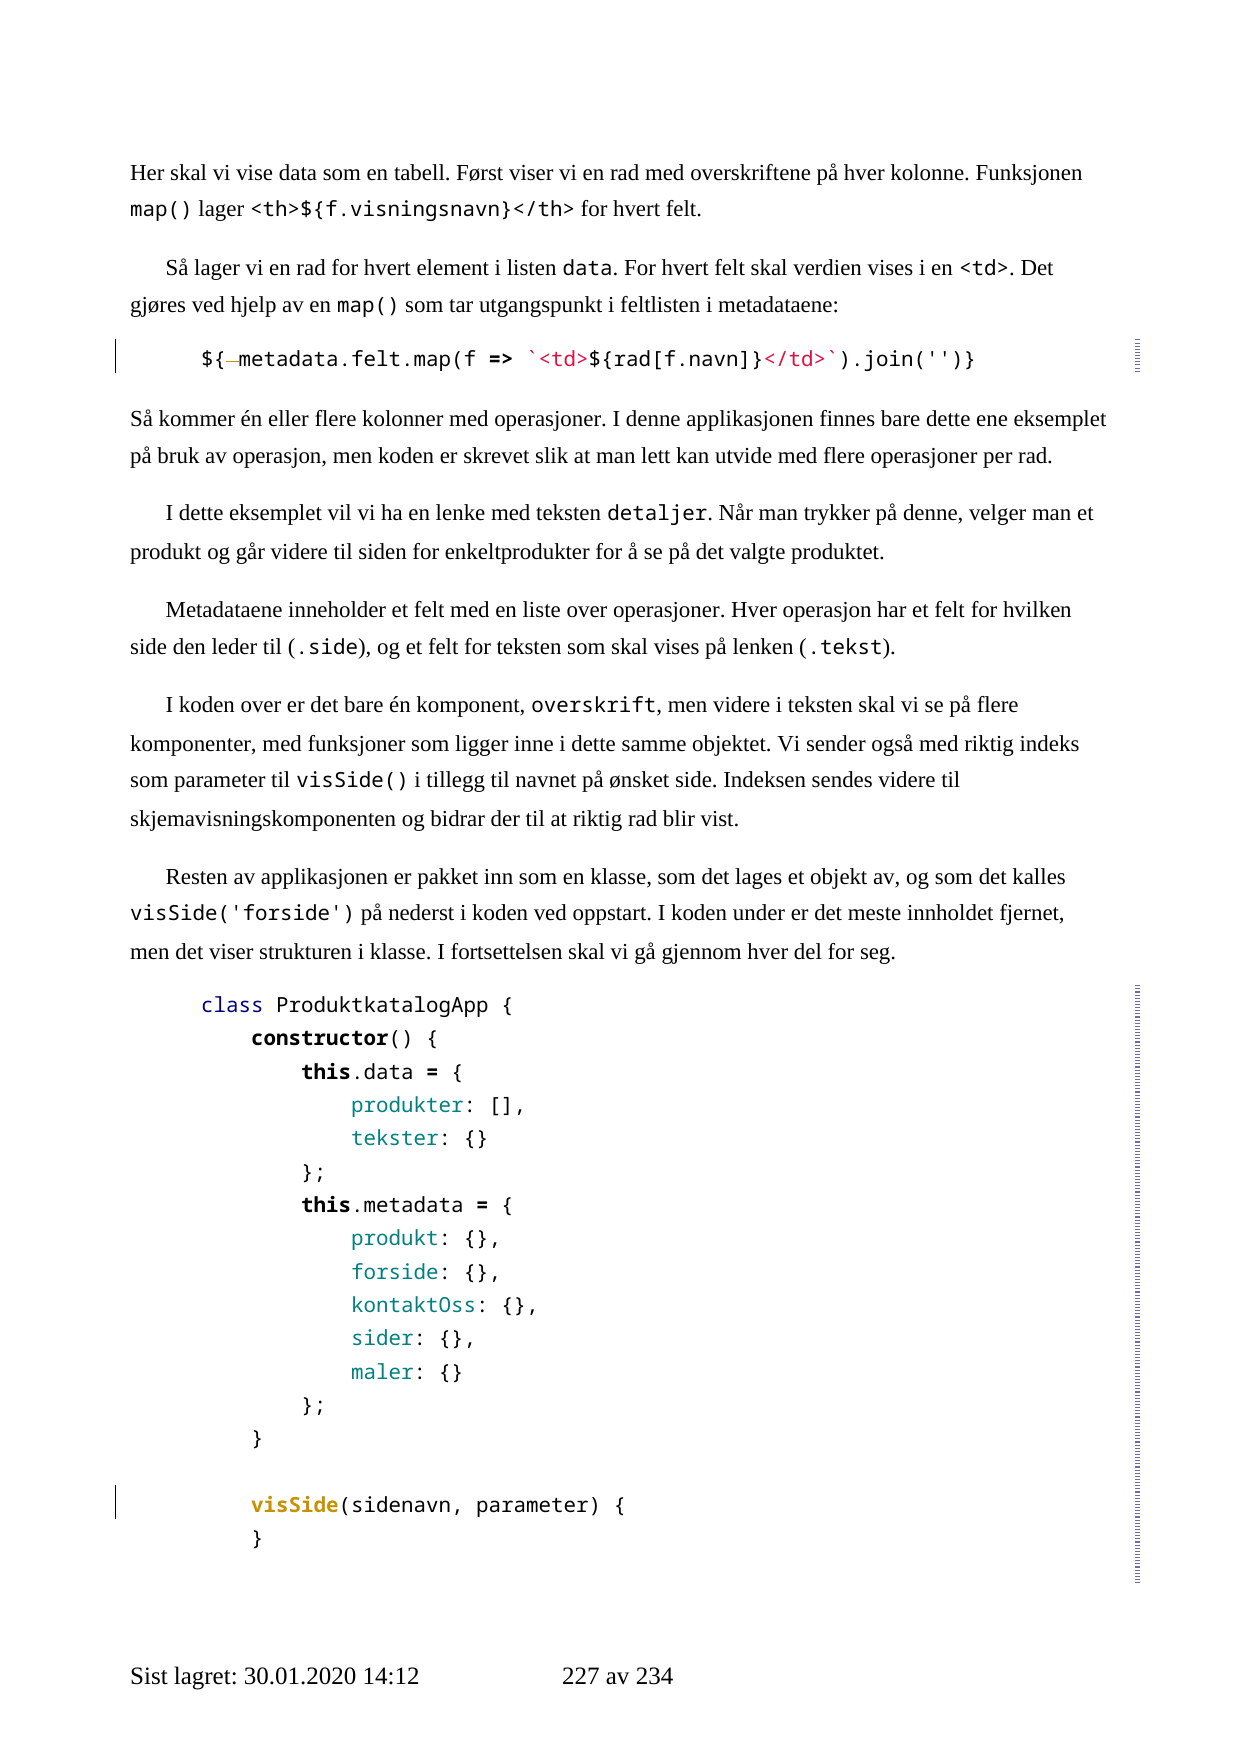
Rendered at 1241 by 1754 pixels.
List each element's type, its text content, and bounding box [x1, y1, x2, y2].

text Så kommer én eller flere kolonner med operasjoner. I denne applikasjonen finnes bare dette ene eksemplet på bruk av operasjon, men koden er skrevet slik at man lett kan utvide med flere operasjoner per rad. [130, 393, 1110, 468]
text I koden over er det bare én komponent, overskrift, men videre i teksten skal vi se på flere komponenter, med funksjoner som ligger inne i dette samme objektet. Vi sender også med riktig indeks som parameter til visSide() i tillegg til navnet på ønsket side. Indeksen sendes videre til skjemavisningskomponenten og bidrar der til at riktig rad blir vist. [130, 681, 1110, 831]
text ${metadata.felt.map(f => `<td>${rad[f.navn]}</td>`).join('')} [201, 339, 1140, 373]
text Så lager vi en rad for hvert element i listen data. For hvert felt skal verdien vises i en <td>. Det gjøres ved hjelp av en map() som tar utgangspunkt i feltlisten i metadataene: [130, 243, 1110, 318]
text I dette eksemplet vil vi ha en lenke med teksten detaljer. Når man trykker på denne, velger man et produkt og går videre til siden for enkeltprodukter for å se på det valgte produktet. [130, 489, 1110, 564]
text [201, 985, 1140, 1585]
text Metadataene inneholder et felt med en liste over operasjoner. Hver operasjon har et felt for hvilken side den leder til (.side), og et felt for teksten som skal vises på lenken (.tekst). [130, 585, 1110, 660]
text Her skal vi vise data som en tabell. Først viser vi en rad med overskriftene på hver kolonne. Funksjonen map() lager <th>${f.visningsnavn}</th> for hvert felt. [130, 148, 1110, 223]
text Resten av applikasjonen er pakket inn som en klasse, som det lages et objekt av, og som det kalles visSide('forside') på nederst i koden ved oppstart. I koden under er det meste innholdet fjernet, men det viser strukturen i klasse. I fortsettelsen skal vi gå gjennom hver del for seg. [130, 852, 1110, 964]
